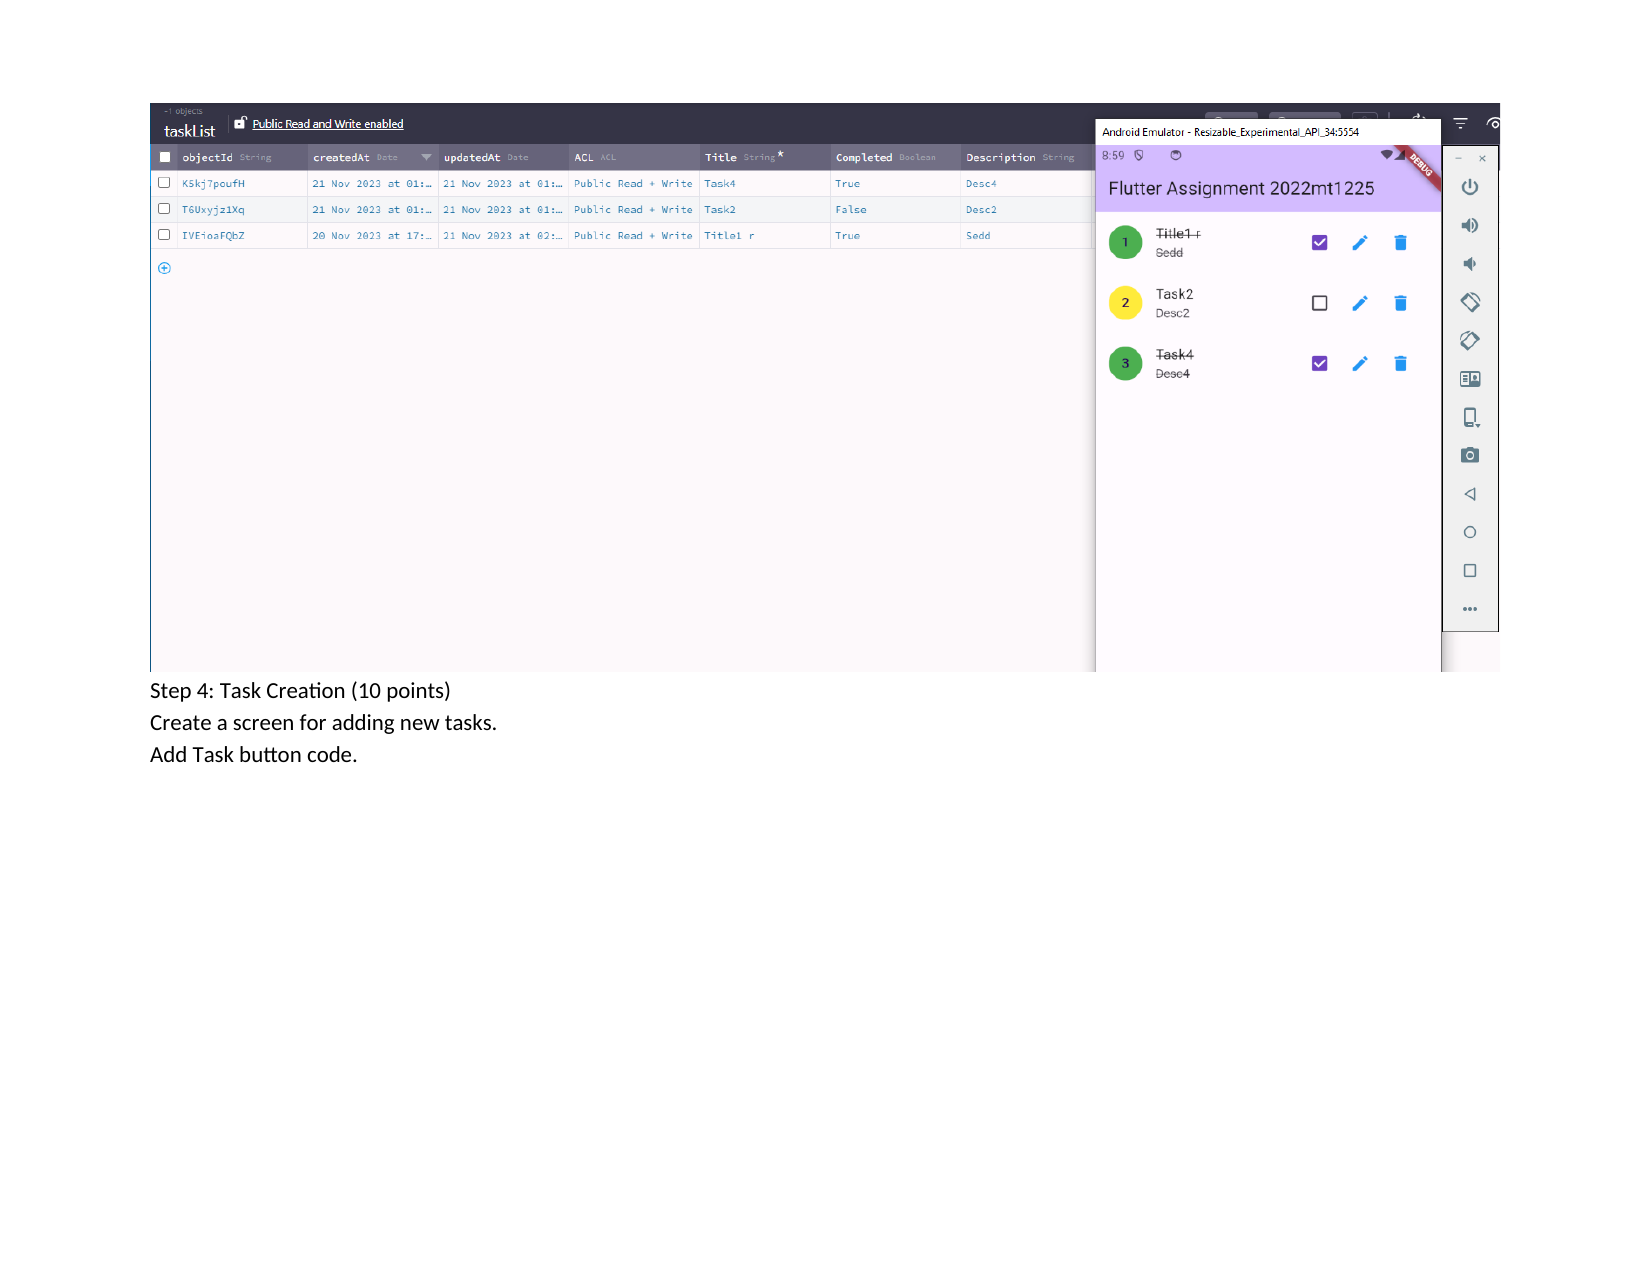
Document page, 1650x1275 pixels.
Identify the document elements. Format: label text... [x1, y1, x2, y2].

text Add Task button code. [150, 740, 1500, 768]
picture [150, 103, 1500, 672]
text Step 4: Task Creation (10 points) [150, 676, 1500, 704]
text Create a screen for adding new tasks. [150, 708, 1500, 736]
